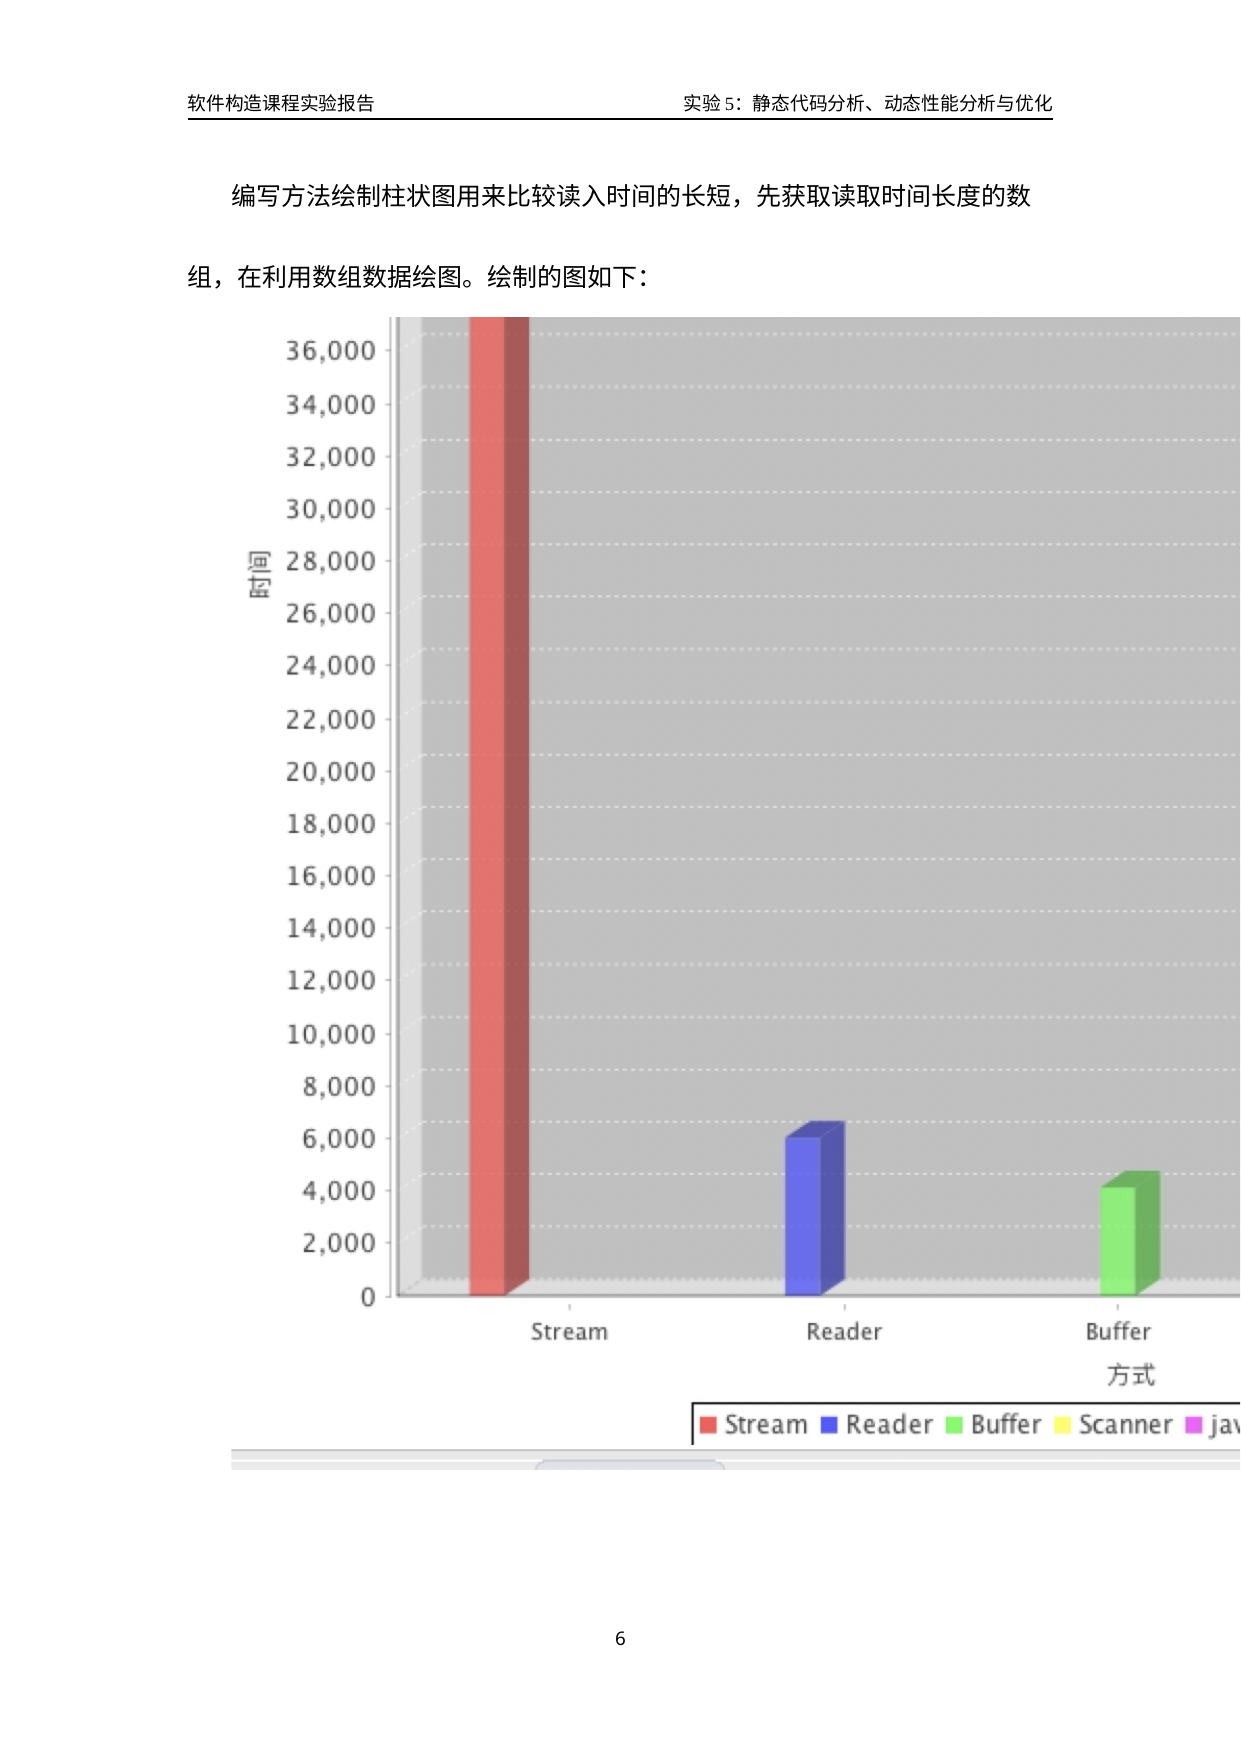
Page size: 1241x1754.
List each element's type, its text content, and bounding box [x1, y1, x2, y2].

picture [231, 317, 1241, 1470]
text 编写方法绘制柱状图用来比较读入时间的长短，先获取读取时间长度的数组，在利用数组数据绘图。绘制的图如下： [187, 162, 1053, 308]
